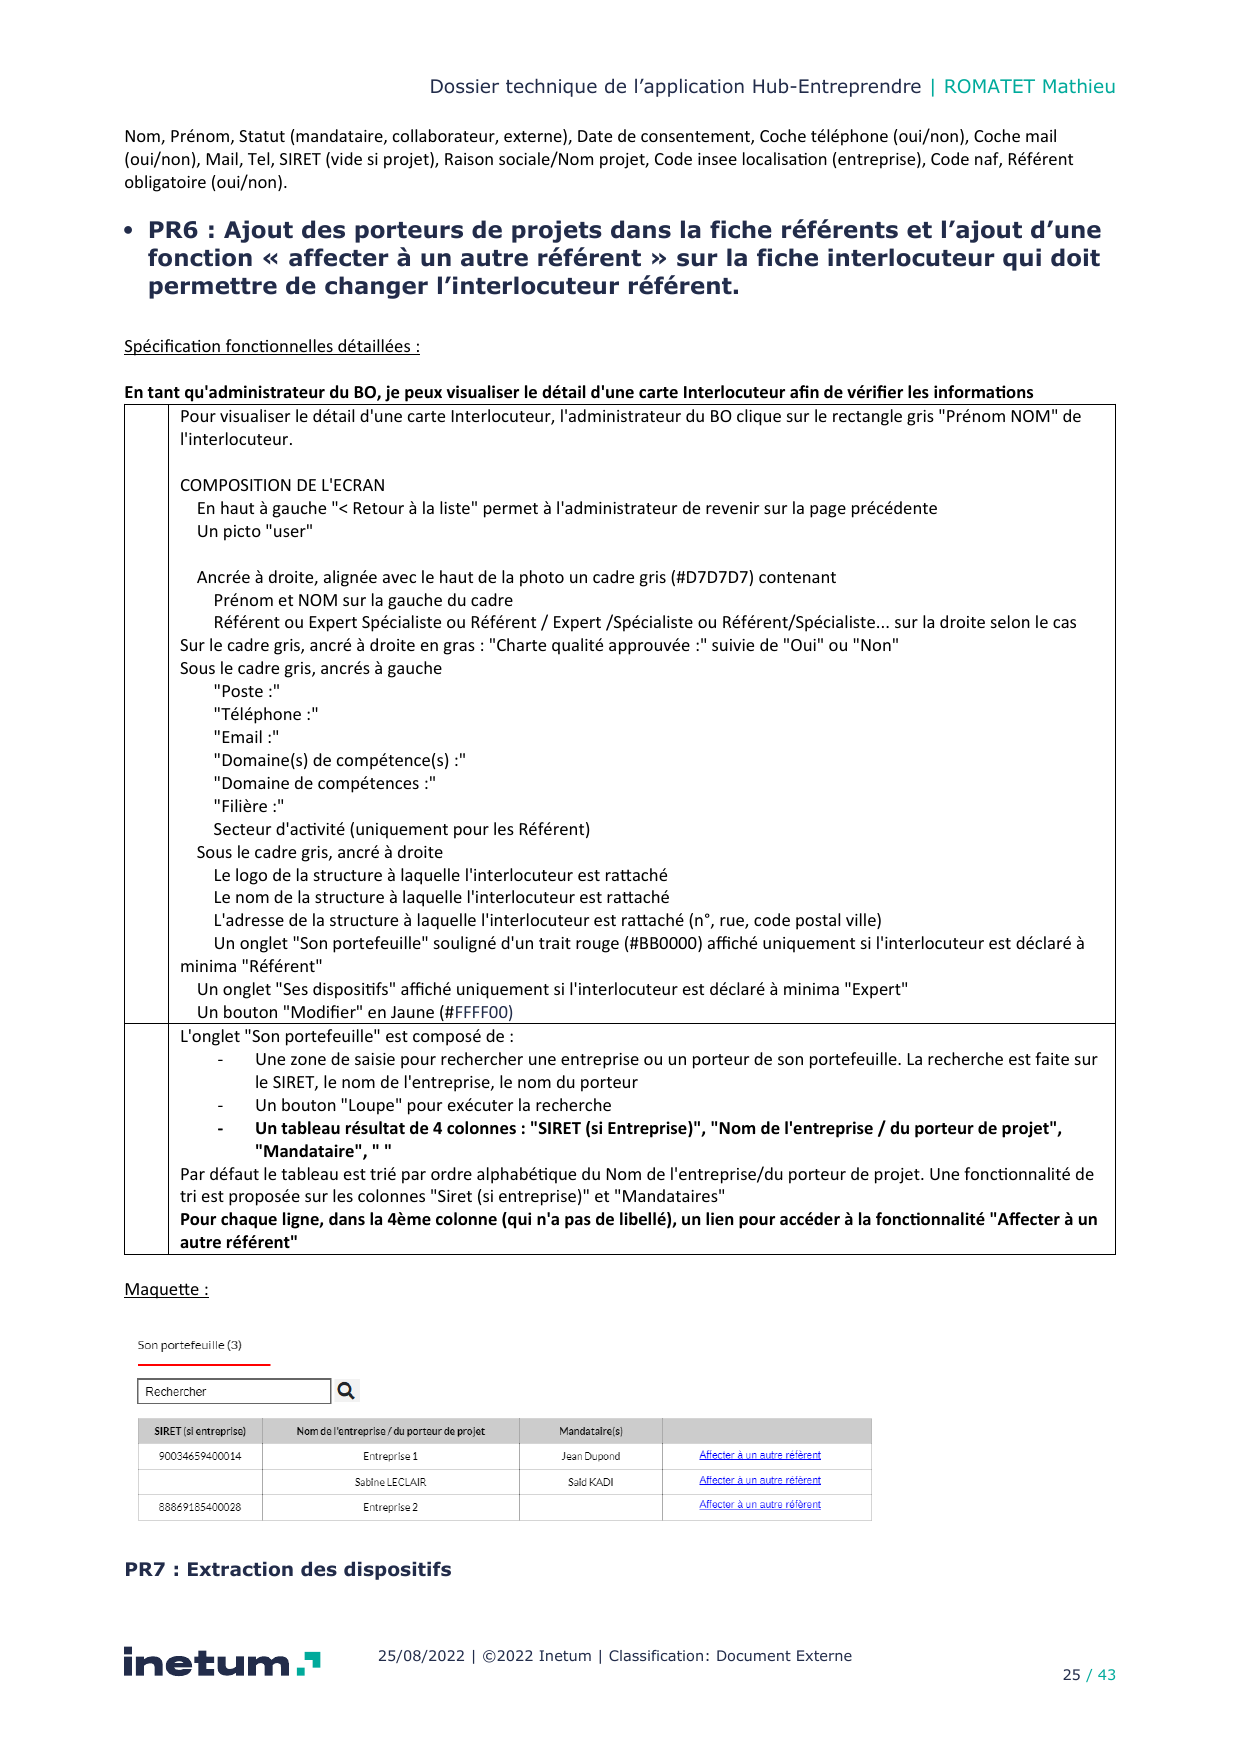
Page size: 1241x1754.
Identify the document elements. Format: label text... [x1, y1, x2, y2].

table_cell [125, 1024, 168, 1253]
table_header Pour visualiser le détail d'une carte Interlocuteur, l'administrateur du BO clique sur le rectangle gris "Prénom NOM" de l'interlocuteur. COMPOSITION DE L'ECRAN En haut à gauche "< Retour à la liste" permet à l'administrateur de revenir sur la page précédente Un picto "user" Ancrée à droite, alignée avec le haut de la photo un cadre gris (#D7D7D7) contenant Prénom et NOM sur la gauche du cadre Référent ou Expert Spécialiste ou Référent / Expert /Spécialiste ou Référent/Spécialiste... sur la droite selon le cas Sur le cadre gris, ancré à droite en gras : "Charte qualité approuvée :" suivie de "Oui" ou "Non" Sous le cadre gris, ancrés à gauche "Poste :" "Téléphone :" "Email :" "Domaine(s) de compétence(s) :" "Domaine de compétences :" "Filière :" Secteur d'activité (uniquement pour les Référent) Sous le cadre gris, ancré à droite Le logo de la structure à laquelle l'interlocuteur est rattaché Le nom de la structure à laquelle l'interlocuteur est rattaché L'adresse de la structure à laquelle l'interlocuteur est rattaché (n°, rue, code postal ville) Un onglet "Son portefeuille" souligné d'un trait rouge (#BB0000) affiché uniquement si l'interlocuteur est déclaré à minima "Référent" Un onglet "Ses dispositifs" affiché uniquement si l'interlocuteur est déclaré à minima "Expert" Un bouton "Modifier" en Jaune (#FFFF00) [169, 405, 1115, 1023]
table_cell L'onglet "Son portefeuille" est composé de : Une zone de saisie pour rechercher une entreprise ou un porteur de son portefeuille. La recherche est faite sur le SIRET, le nom de l'entreprise, le nom du porteur Un bouton "Loupe" pour exécuter la recherche Un tableau résultat de 4 colonnes : "SIRET (si Entreprise)", "Nom de l'entreprise / du porteur de projet", "Mandataire", " " Par défaut le tableau est trié par ordre alphabétique du Nom de l'entreprise/du porteur de projet. Une fonctionnalité de tri est proposée sur les colonnes "Siret (si entreprise)" et "Mandataires" Pour chaque ligne, dans la 4ème colonne (qui n'a pas de libellé), un lien pour accéder à la fonctionnalité "Affecter à un autre référent" [169, 1024, 1115, 1253]
table_header [125, 405, 168, 1023]
text Maquette : [124, 1277, 1116, 1300]
text En tant qu'administrateur du BO, je peux visualiser le détail d'une carte Interlocuteur afin de vérifier les informations [124, 381, 1116, 403]
text PR7 : Extraction des dispositifs [124, 1557, 1116, 1580]
text Nom, Prénom, Statut (mandataire, collaborateur, externe), Date de consentement, Coche téléphone (oui/non), Coche mail (oui/non), Mail, Tel, SIRET (vide si projet), Raison sociale/Nom projet, Code insee localisation (entreprise), Code naf, Référent obligatoire (oui/non). [124, 124, 1116, 193]
list PR6 : Ajout des porteurs de projets dans la fiche référents et l’ajout d’une fonction « affecter à un autre référent » sur la fiche interlocuteur qui doit permettre de changer l’interlocuteur référent. [124, 216, 1116, 299]
picture [124, 1323, 900, 1535]
text Spécification fonctionnelles détaillées : [124, 312, 1116, 358]
